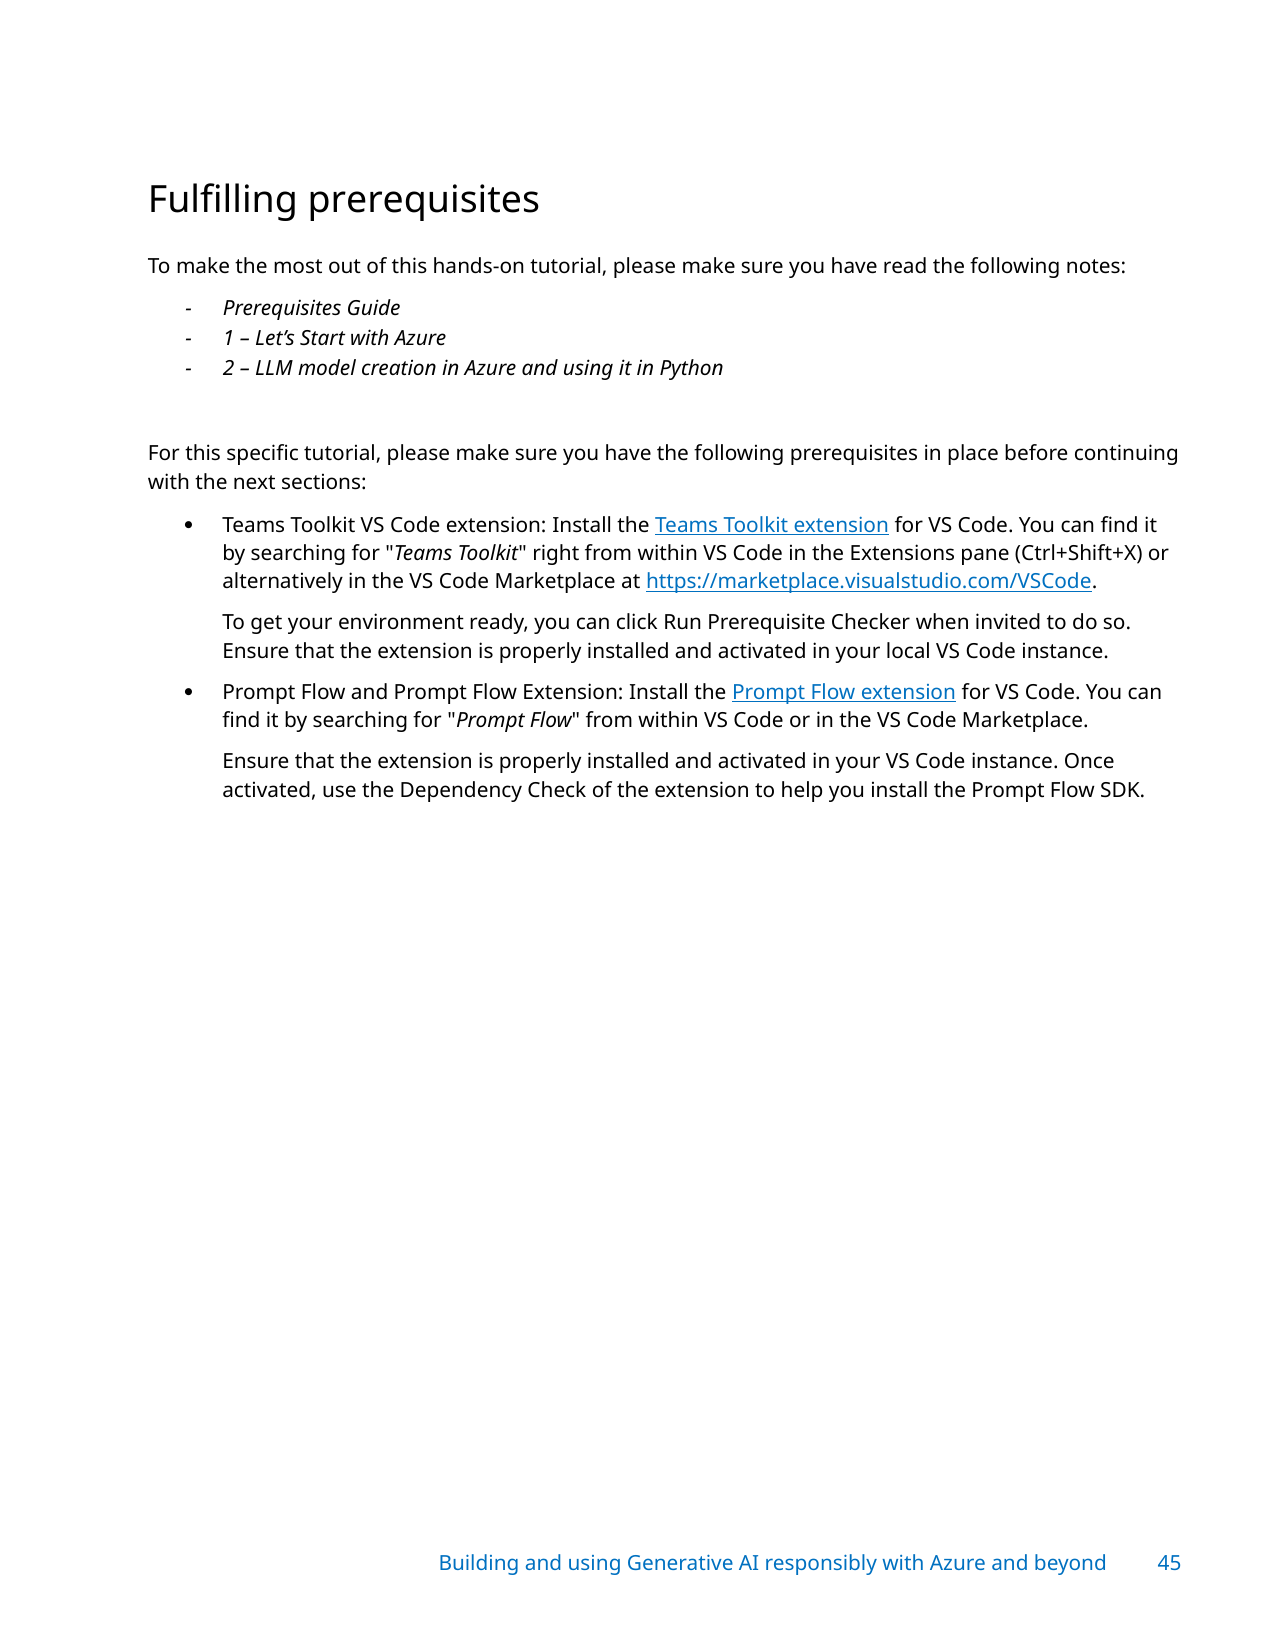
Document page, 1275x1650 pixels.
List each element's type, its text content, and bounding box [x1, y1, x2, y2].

list Prerequisites Guide [185, 293, 1181, 322]
list Prompt Flow and Prompt Flow Extension: Install the Prompt Flow extension for VS Code. You can find it by searching for "Prompt Flow" from within VS Code or in the VS Code Marketplace. [185, 677, 1181, 734]
list To get your environment ready, you can click Run Prerequisite Checker when invited to do so. Ensure that the extension is properly installed and activated in your local VS Code instance. [222, 607, 1181, 664]
text For this specific tutorial, please make sure you have the following prerequisites in place before continuing with the next sections: [148, 438, 1181, 496]
list Ensure that the extension is properly installed and activated in your VS Code instance. Once activated, use the Dependency Check of the extension to help you install the Prompt Flow SDK. [222, 746, 1181, 803]
subtitle Fulfilling prerequisites [148, 173, 1181, 224]
list 1 – Let’s Start with Azure [185, 323, 1181, 352]
list Teams Toolkit VS Code extension: Install the Teams Toolkit extension for VS Code. You can find it by searching for "Teams Toolkit" right from within VS Code in the Extensions pane (Ctrl+Shift+X) or alternatively in the VS Code Marketplace at https://marketplace.visualstudio.com/VSCode. [185, 510, 1181, 595]
text To make the most out of this hands-on tutorial, please make sure you have read the following notes: [148, 251, 1181, 279]
list 2 – LLM model creation in Azure and using it in Python [185, 353, 1181, 381]
